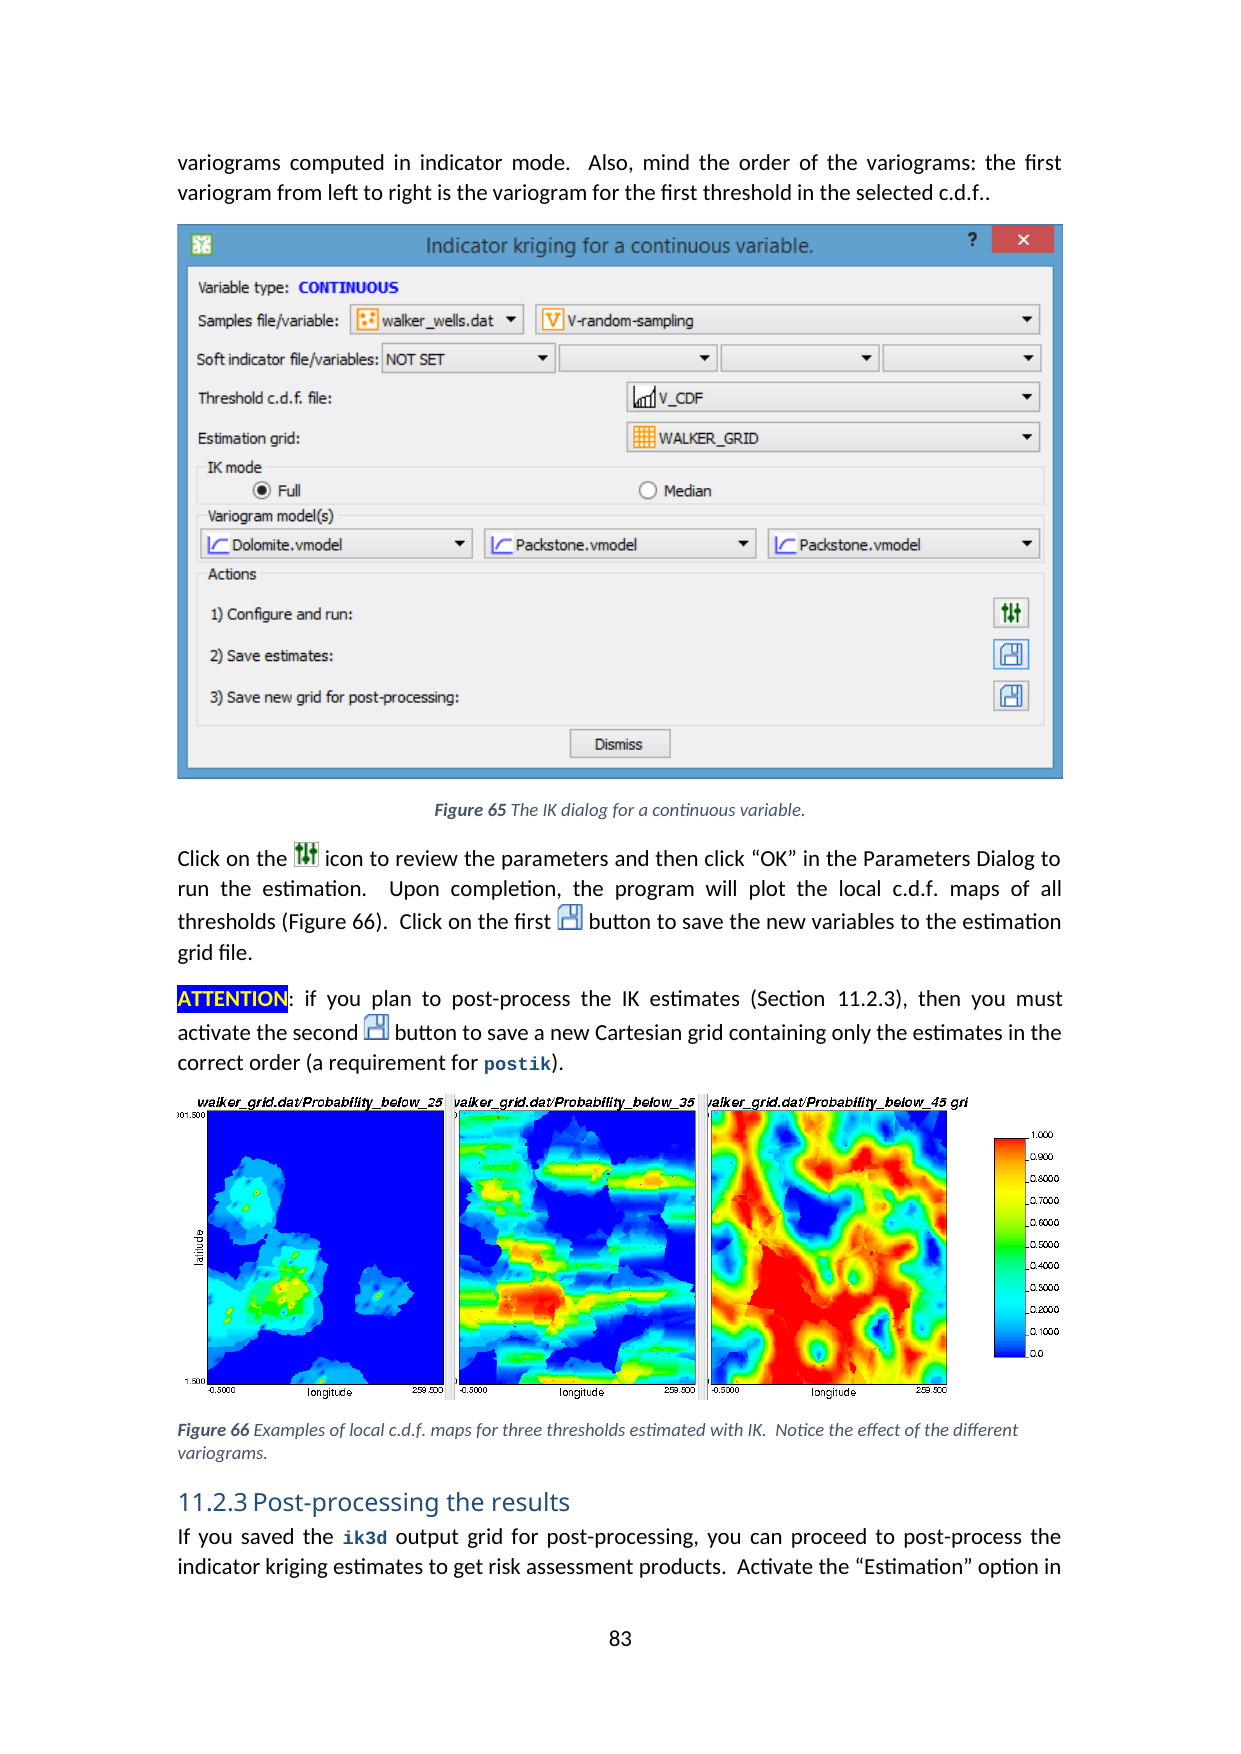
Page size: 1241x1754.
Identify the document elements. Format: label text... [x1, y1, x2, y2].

text Click on the icon to review the parameters and then click “OK” in the Parameters Dialog to run the estimation. Upon completion, the program will plot the local c.d.f. maps of all thresholds (Figure 66). Click on the first button to save the new variables to the estimation grid file. [177, 841, 1063, 966]
text Figure 66 Examples of local c.d.f. maps for three thresholds estimated with IK. Notice the effect of the different variograms. [177, 1418, 1063, 1464]
text ATTENTION: if you plan to post-process the IK estimates (Section 11.2.3), then you must activate the second button to save a new Cartesian grid containing only the estimates in the correct order (a requirement for postik). [177, 984, 1063, 1076]
picture [363, 1014, 390, 1040]
picture [177, 1094, 1062, 1400]
subtitle Post-processing the results [177, 1485, 1063, 1519]
picture [177, 224, 1063, 779]
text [177, 148, 1063, 206]
picture [557, 904, 583, 930]
text Figure 65 The IK dialog for a continuous variable. [177, 798, 1063, 821]
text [177, 1522, 1063, 1580]
picture [295, 843, 318, 866]
